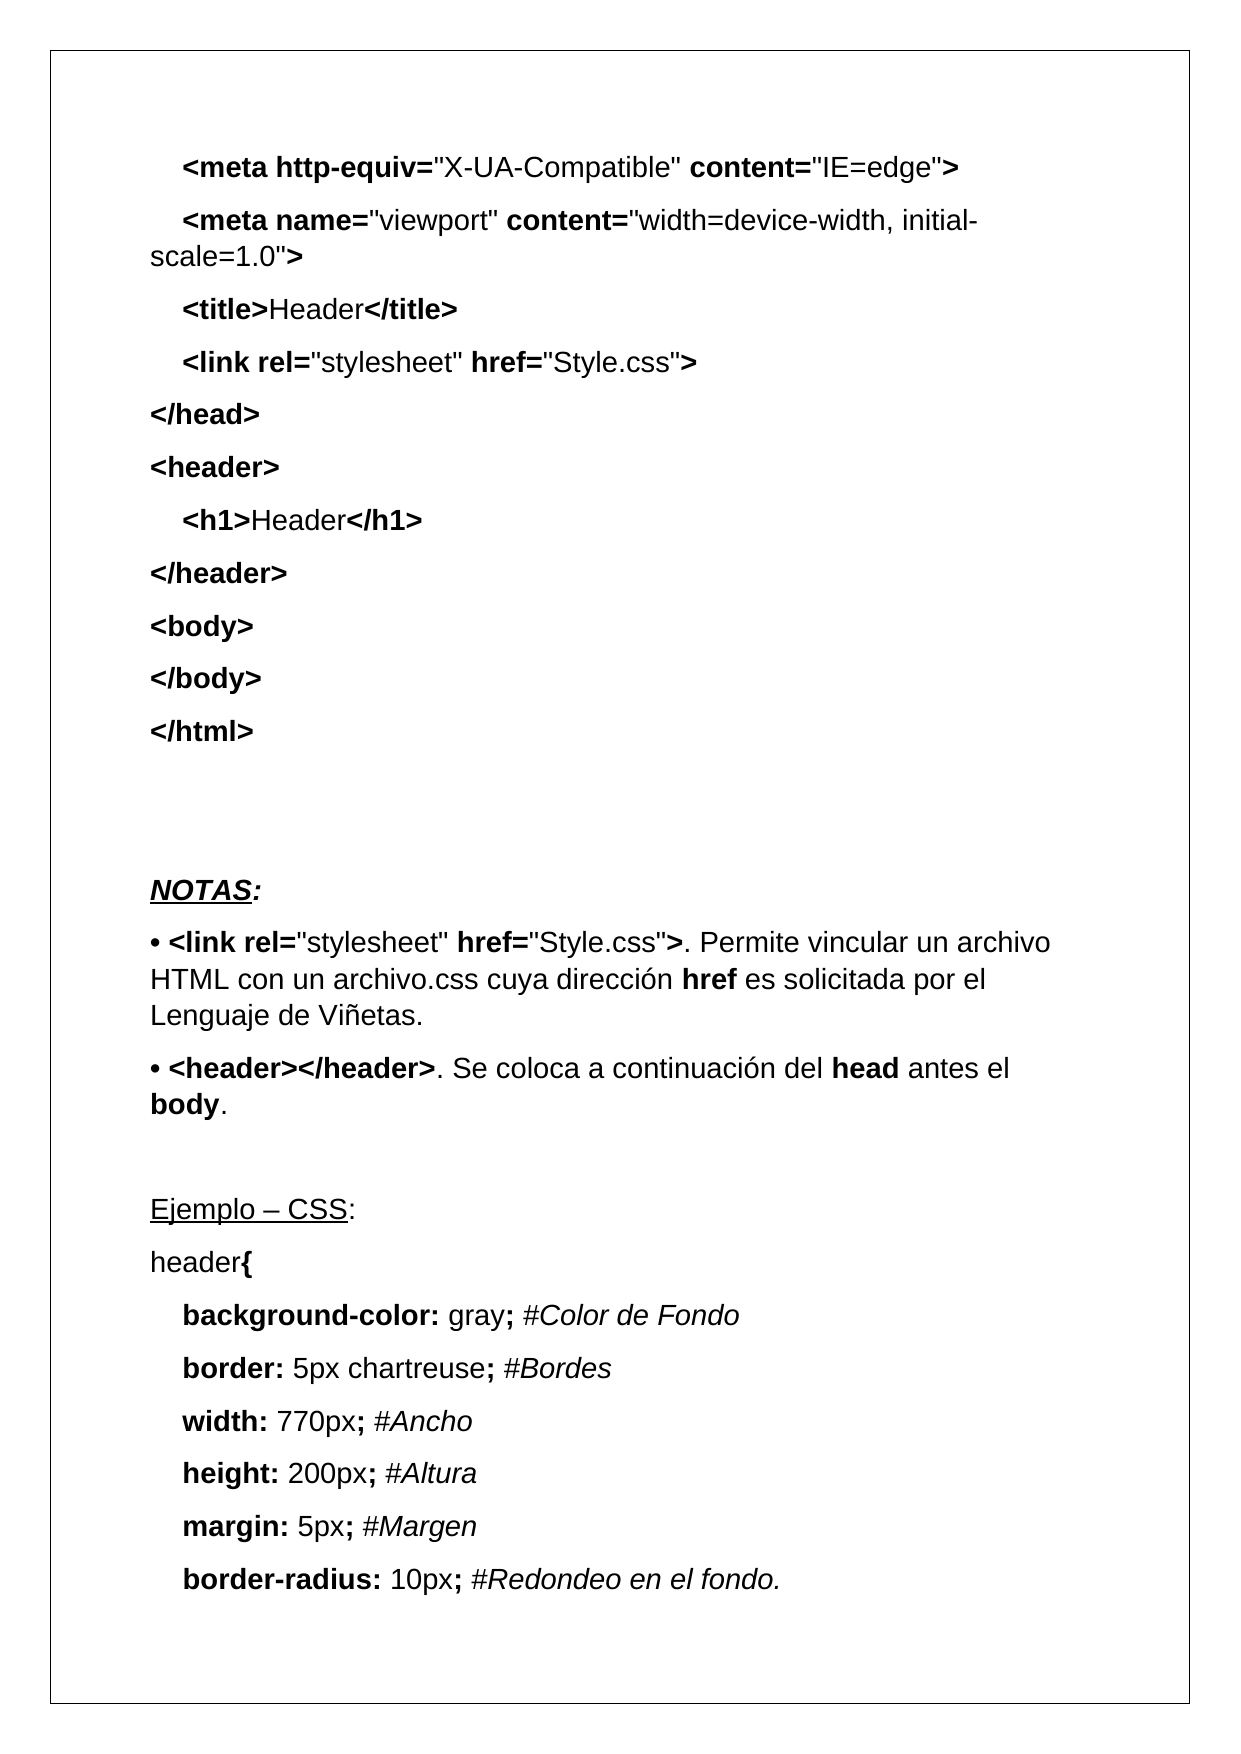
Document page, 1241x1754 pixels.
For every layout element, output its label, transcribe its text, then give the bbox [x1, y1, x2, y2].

text NOTAS: [150, 873, 1090, 906]
text <body> [150, 609, 1090, 642]
text <header> [150, 450, 1090, 484]
text margin: 5px; #Margen [150, 1509, 1090, 1543]
text <link rel="stylesheet" href="Style.css"> [150, 344, 1090, 378]
text height: 200px; #Altura [150, 1456, 1090, 1490]
text header{ [150, 1245, 1090, 1279]
text Ejemplo – CSS: [150, 1192, 1090, 1226]
text border: 5px chartreuse; #Bordes [150, 1351, 1090, 1384]
text background-color: gray; #Color de Fondo [150, 1298, 1090, 1332]
text <title>Header</title> [150, 292, 1090, 325]
text width: 770px; #Ancho [150, 1404, 1090, 1437]
text </head> [150, 397, 1090, 431]
text • <link rel="stylesheet" href="Style.css">. Permite vincular un archivo HTML con un archivo.css cuya dirección href es solicitada por el Lenguaje de Viñetas. [150, 926, 1090, 1031]
text <meta http-equiv="X-UA-Compatible" content="IE=edge"> [150, 150, 1090, 183]
text </html> [150, 714, 1090, 748]
text <meta name="viewport" content="width=device-width, initial- scale=1.0"> [150, 203, 1090, 272]
text • <header></header>. Se coloca a continuación del head antes el body. [150, 1051, 1090, 1120]
text <h1>Header</h1> [150, 503, 1090, 537]
text </body> [150, 661, 1090, 695]
text </header> [150, 556, 1090, 589]
text border-radius: 10px; #Redondeo en el fondo. [150, 1562, 1090, 1596]
